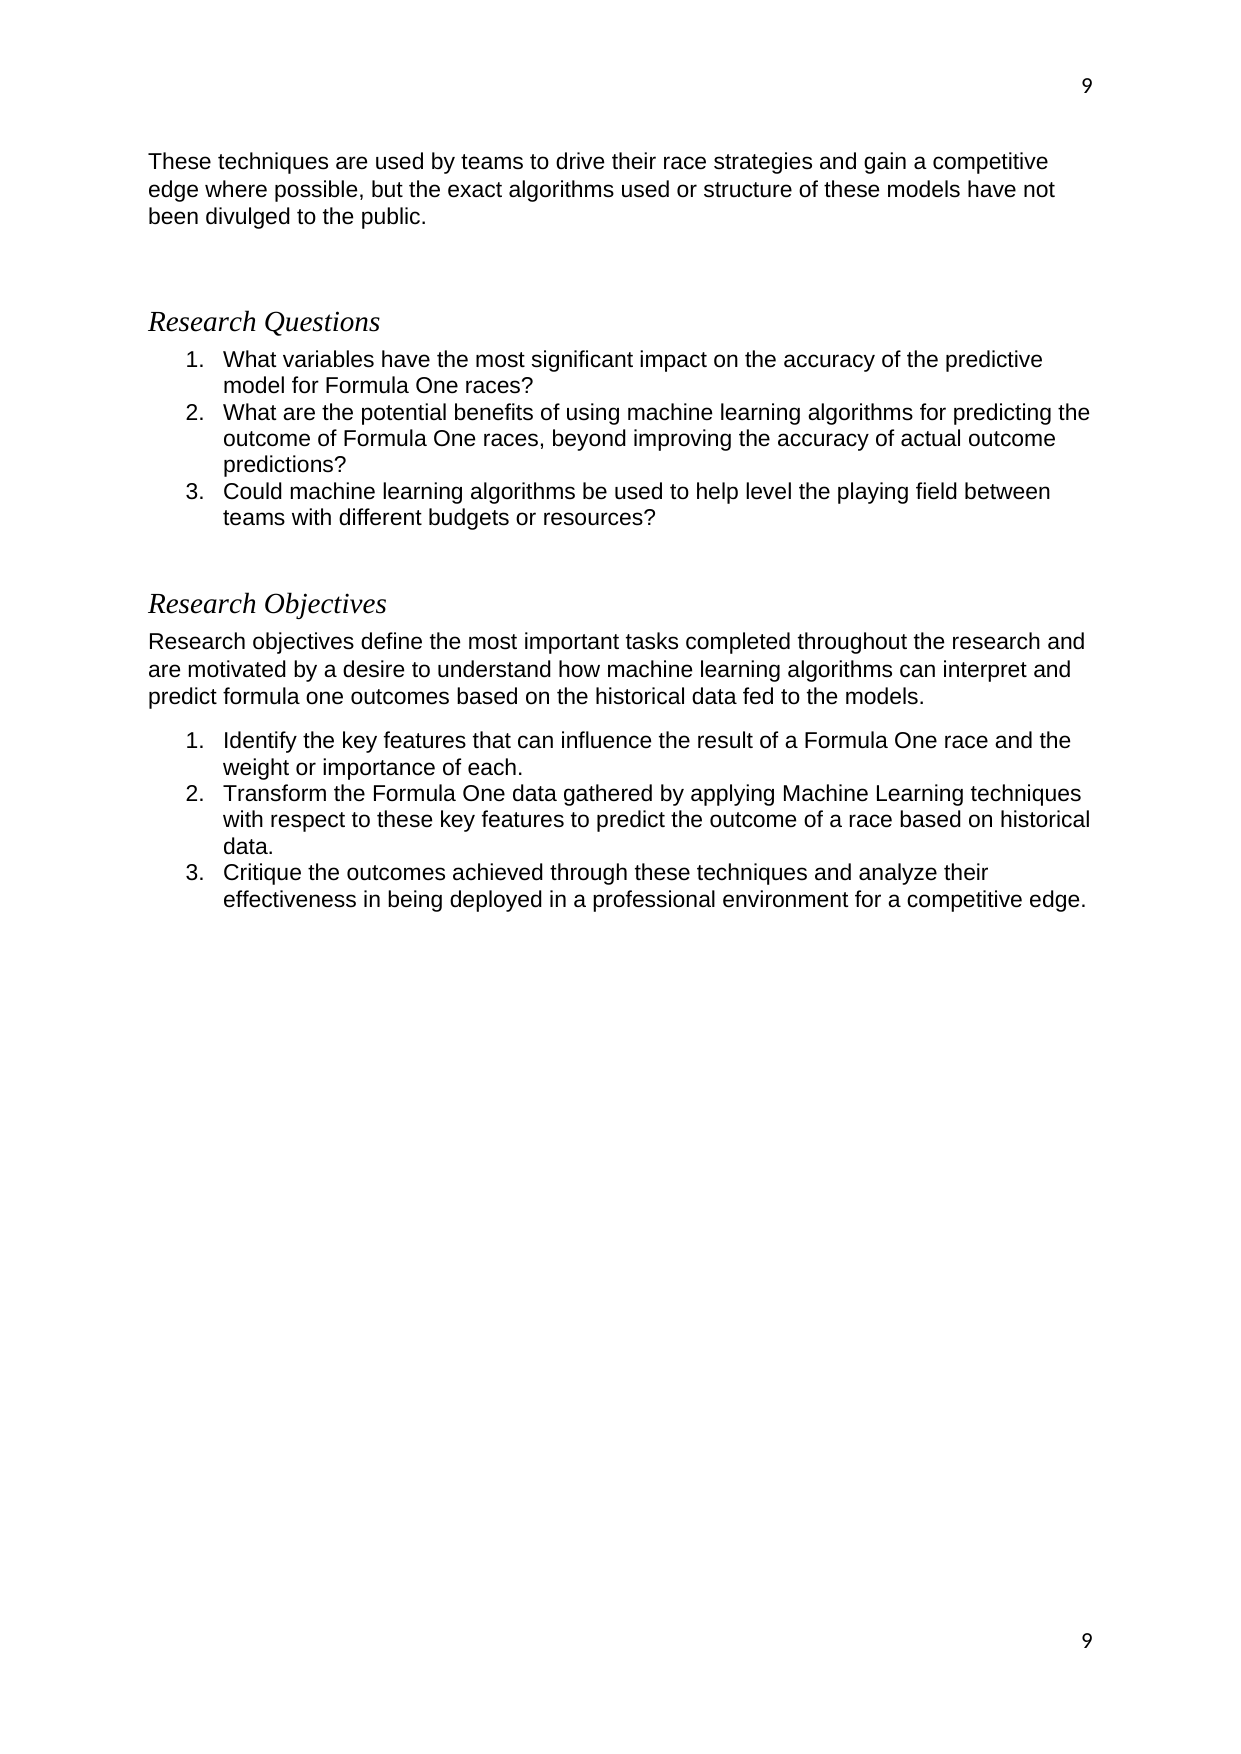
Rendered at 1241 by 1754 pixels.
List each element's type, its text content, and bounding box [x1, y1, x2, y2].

list What are the potential benefits of using machine learning algorithms for predicting the outcome of Formula One races, beyond improving the accuracy of actual outcome predictions? [185, 399, 1092, 478]
list Could machine learning algorithms be used to help level the playing field between teams with different budgets or resources? [185, 478, 1092, 531]
list Identify the key features that can influence the result of a Formula One race and the weight or importance of each. [185, 727, 1092, 780]
list Critique the outcomes achieved through these techniques and analyze their effectiveness in being deployed in a professional environment for a competitive edge. [185, 859, 1092, 912]
list Transform the Formula One data gathered by applying Machine Learning techniques with respect to these key features to predict the outcome of a race based on historical data. [185, 780, 1092, 859]
subtitle Research Objectives [148, 586, 1092, 619]
subtitle Research Questions [148, 304, 1092, 338]
text Research objectives define the most important tasks completed throughout the research and are motivated by a desire to understand how machine learning algorithms can interpret and predict formula one outcomes based on the historical data fed to the models. [148, 628, 1092, 709]
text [148, 148, 1092, 229]
list What variables have the most significant impact on the accuracy of the predictive model for Formula One races? [185, 346, 1092, 399]
